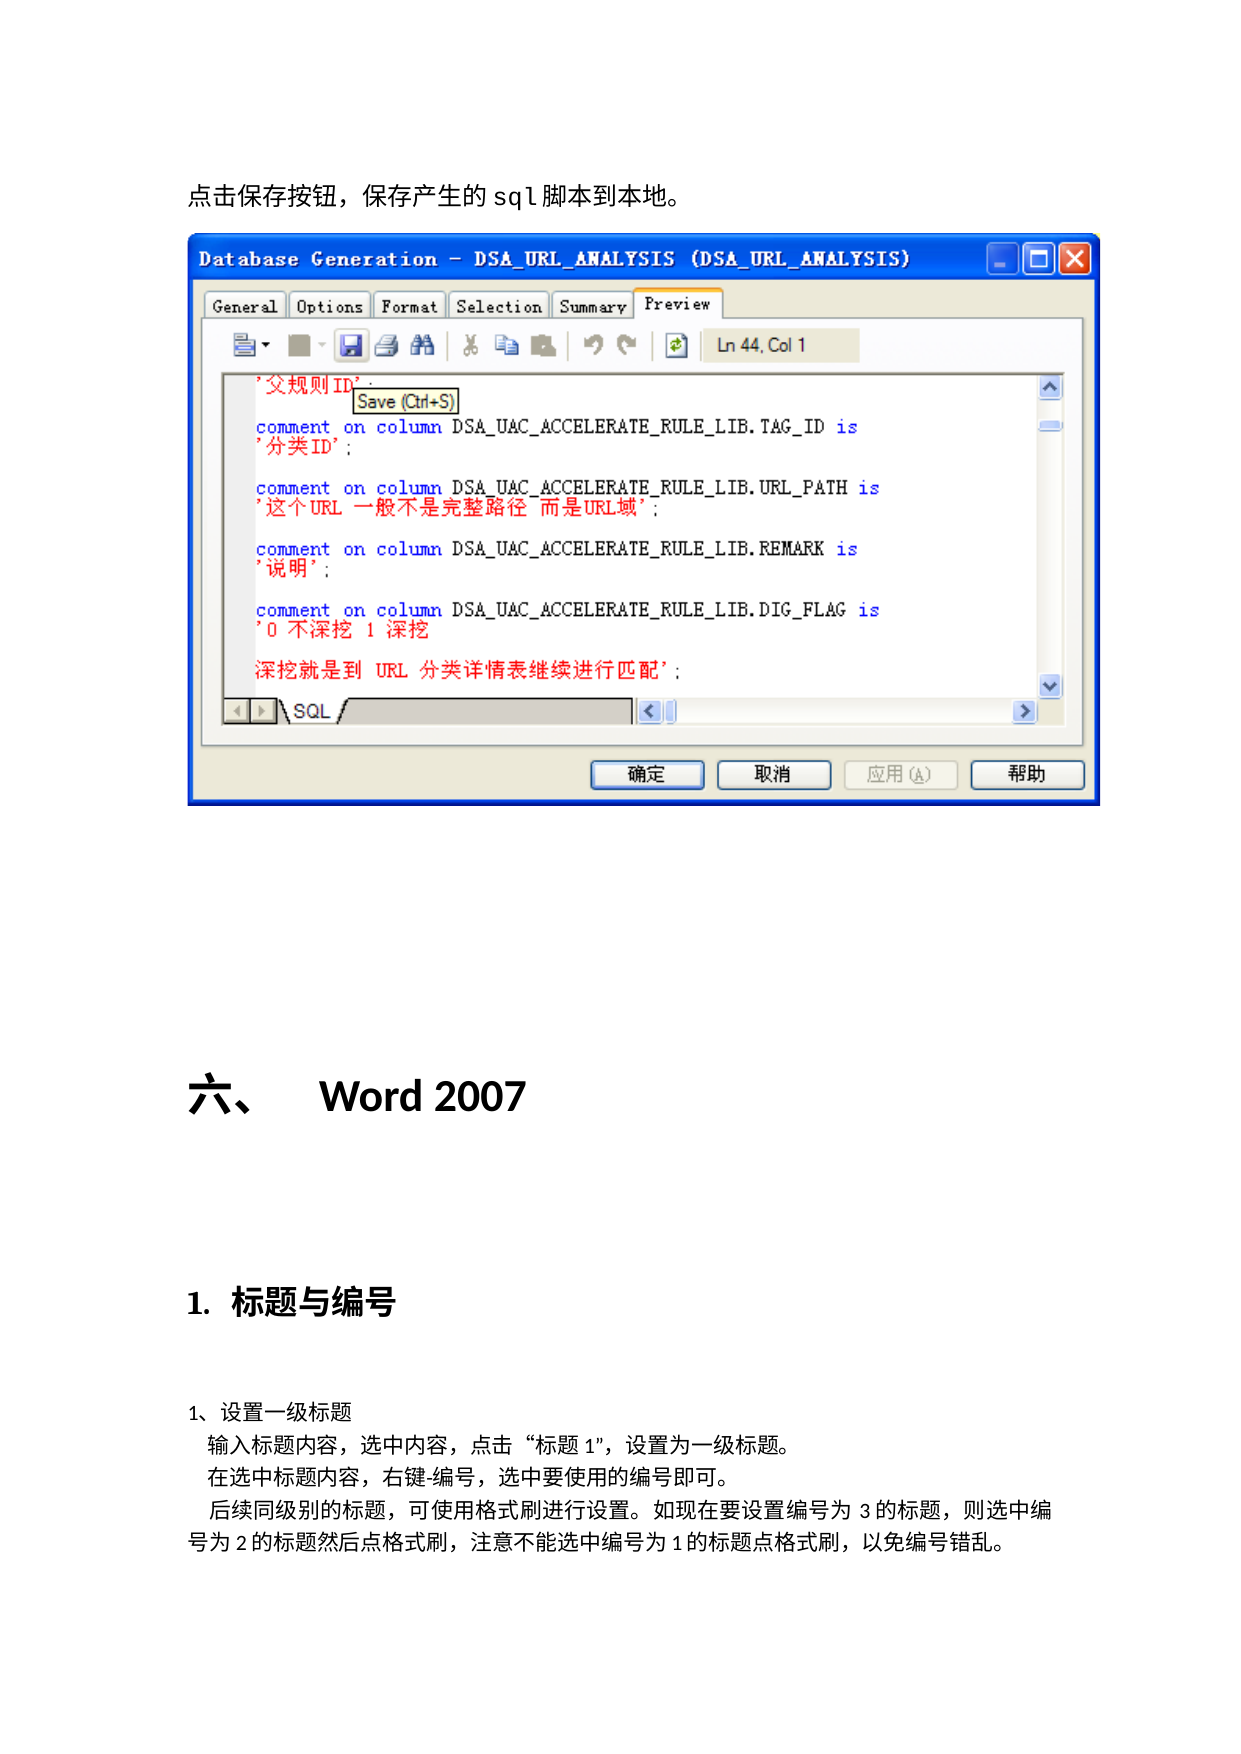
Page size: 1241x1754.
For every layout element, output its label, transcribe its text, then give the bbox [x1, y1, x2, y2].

subtitle 标题与编号 [187, 1268, 1053, 1333]
text 输入标题内容，选中内容，点击“标题1”，设置为一级标题。 [187, 1427, 1053, 1460]
picture [187, 233, 1100, 806]
subtitle Word 2007 [187, 1042, 1053, 1140]
text 1、设置一级标题 [187, 1395, 1053, 1427]
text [187, 1492, 1053, 1557]
text 在选中标题内容，右键-编号，选中要使用的编号即可。 [187, 1460, 1053, 1492]
text 点击保存按钮，保存产生的sql脚本到本地。 [187, 162, 1053, 227]
